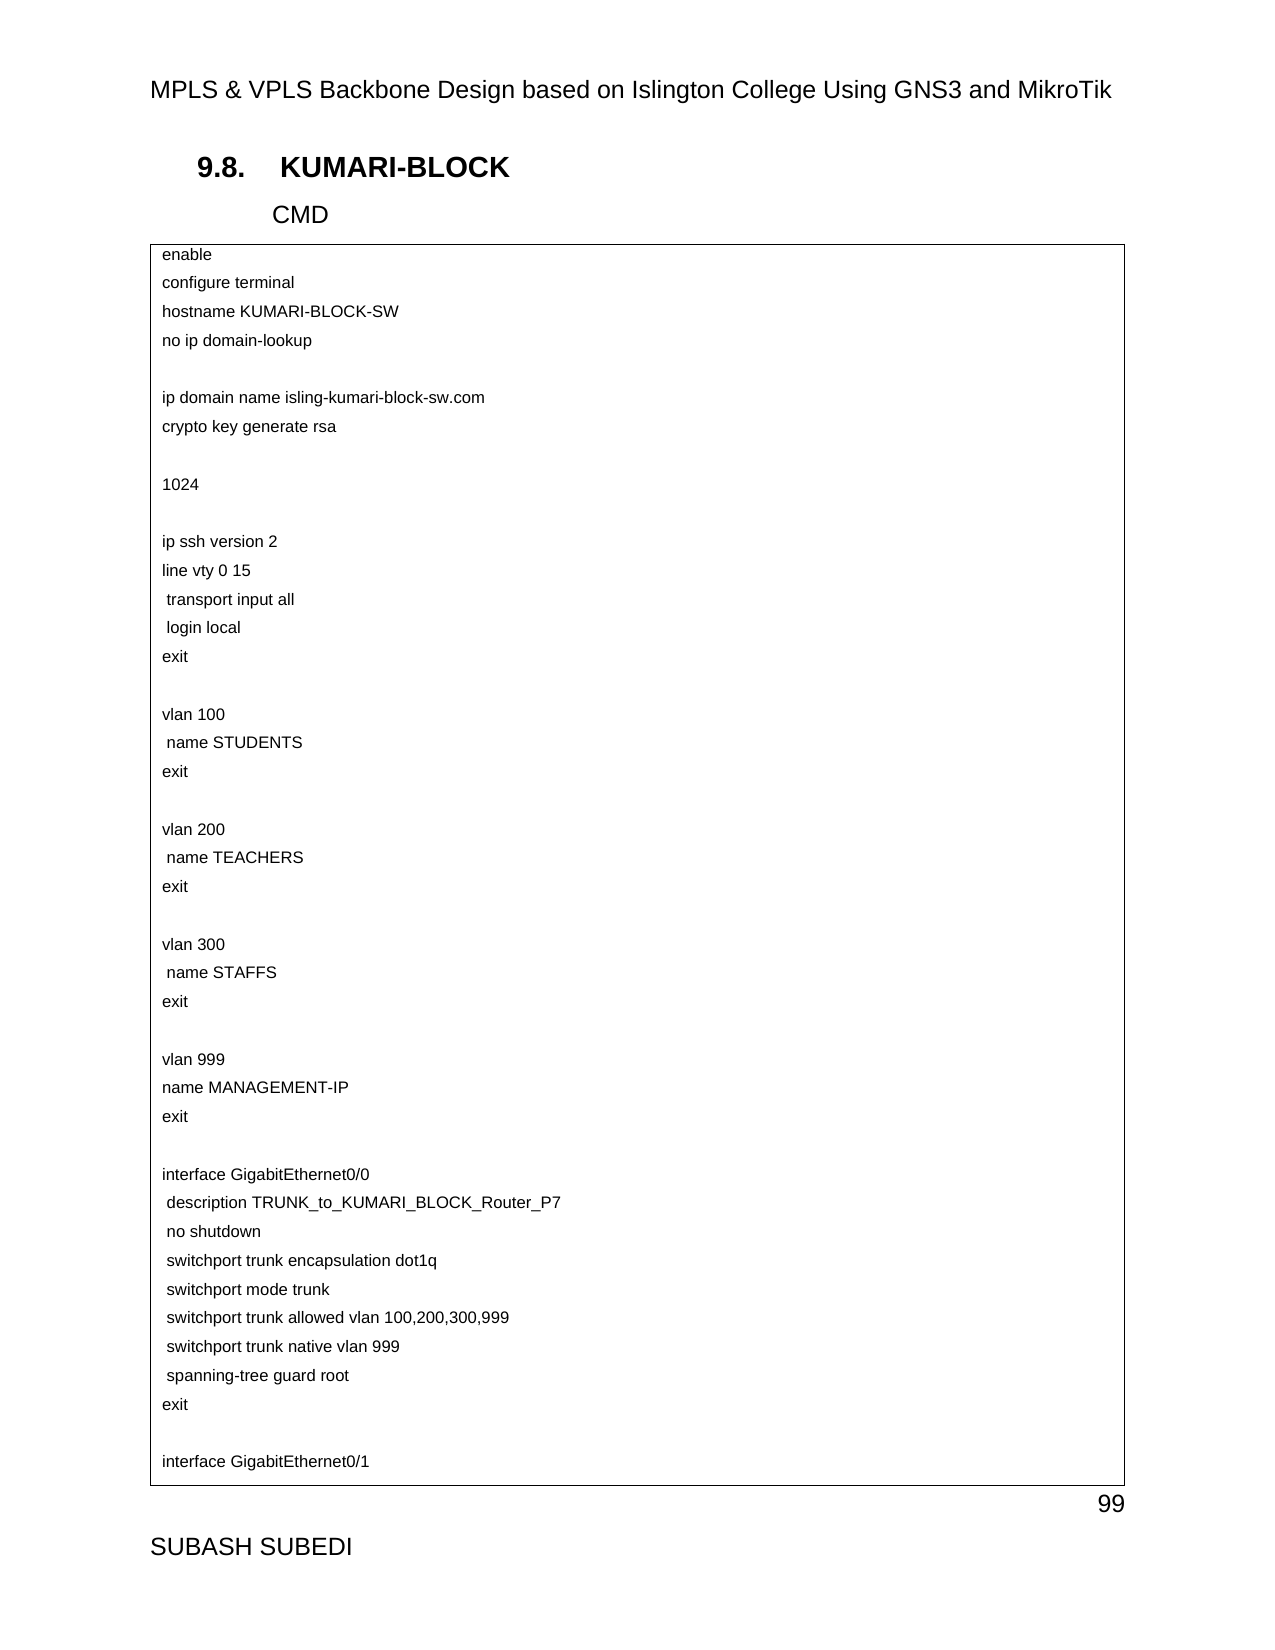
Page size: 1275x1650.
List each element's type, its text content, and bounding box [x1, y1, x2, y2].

subtitle KUMARI-BLOCK [197, 150, 1125, 183]
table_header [151, 245, 1124, 1485]
text CMD [272, 200, 1125, 229]
